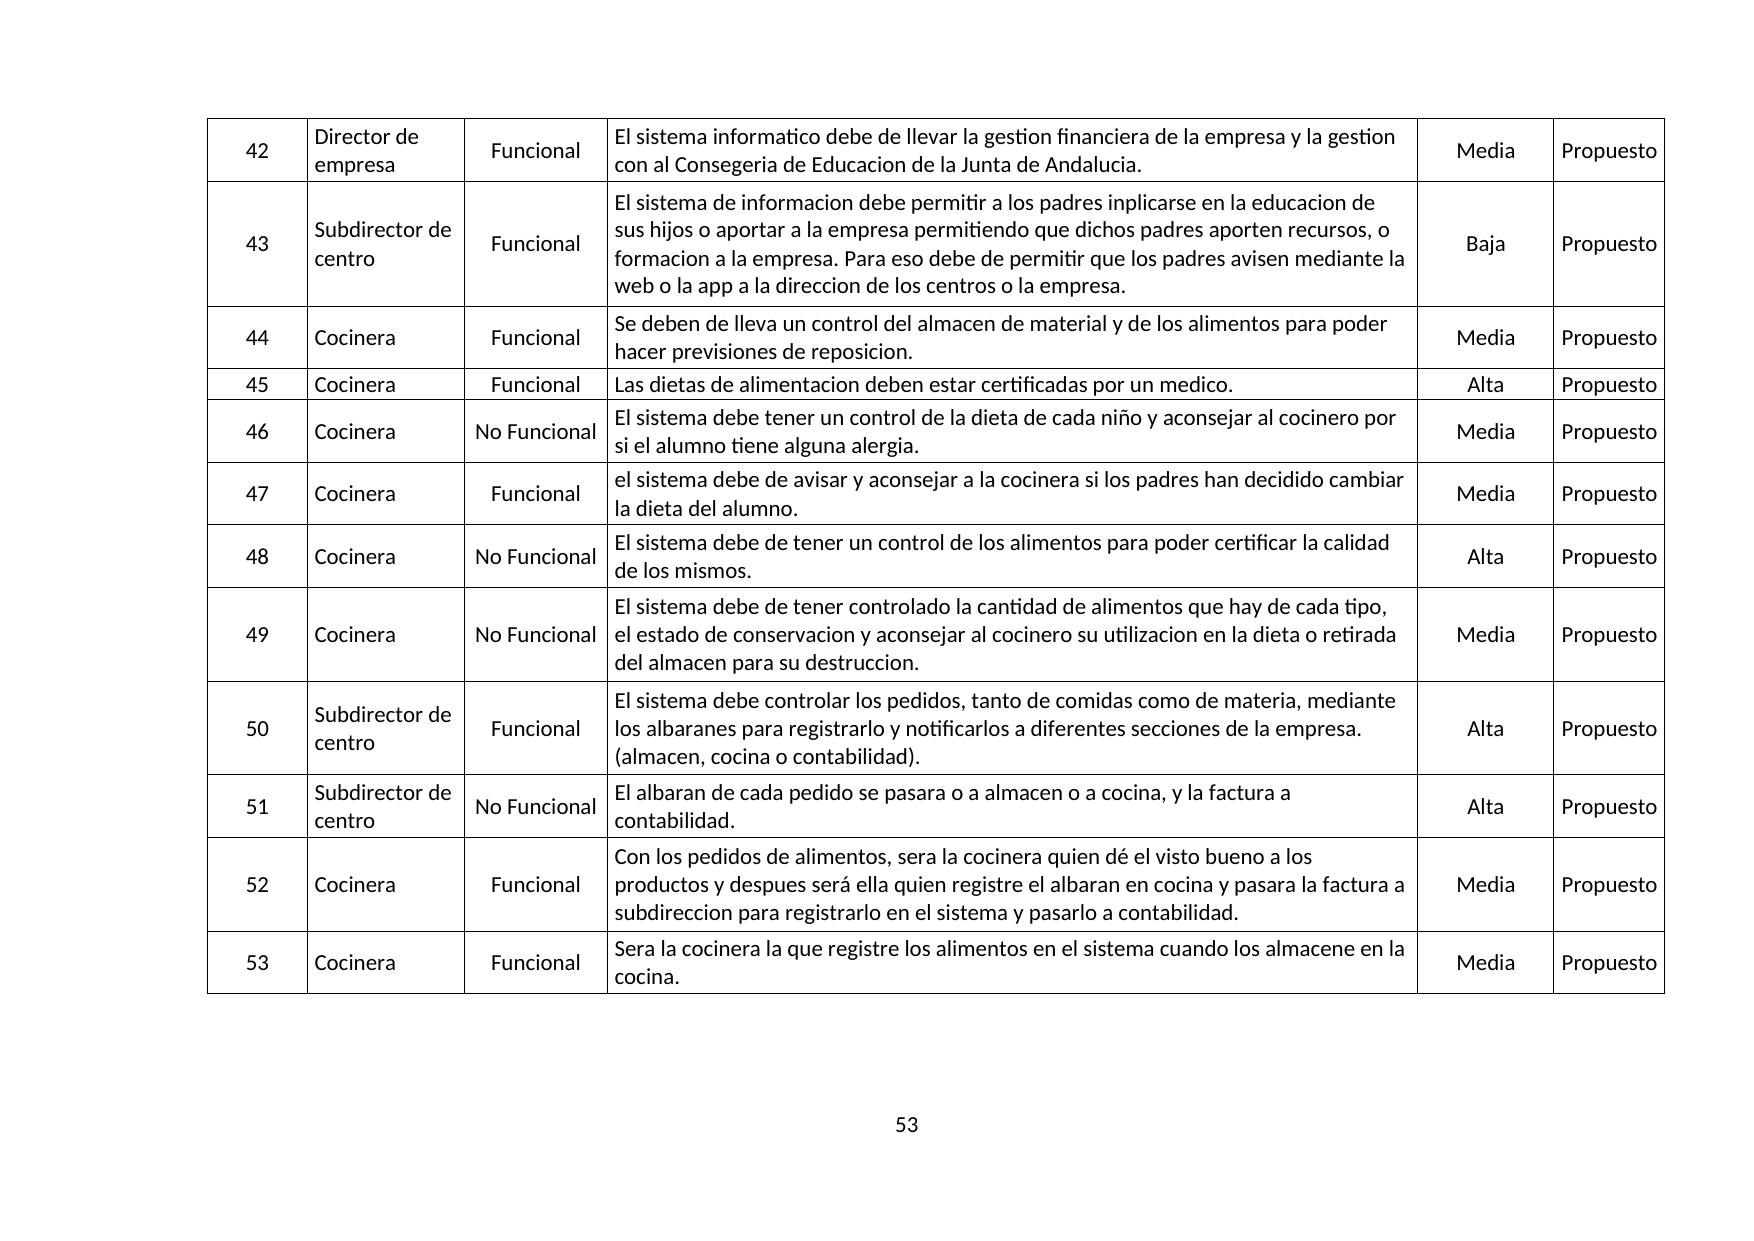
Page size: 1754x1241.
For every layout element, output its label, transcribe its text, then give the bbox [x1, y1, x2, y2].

table_cell Alta [1418, 525, 1553, 587]
table_cell Director de empresa [308, 119, 464, 181]
table_cell Alta [1418, 682, 1553, 774]
table_cell No Funcional [465, 400, 607, 462]
table_cell Cocinera [308, 838, 464, 931]
table_cell El sistema debe de tener controlado la cantidad de alimentos que hay de cada tipo, el estado de conservacion y aconsejar al cocinero su utilizacion en la dieta o retirada del almacen para su destruccion. [608, 588, 1417, 681]
table_cell Media [1418, 588, 1553, 681]
table_cell 52 [208, 838, 307, 931]
table_cell Cocinera [308, 588, 464, 681]
table_cell Se deben de lleva un control del almacen de material y de los alimentos para poder hacer previsiones de reposicion. [608, 307, 1417, 368]
table_cell 53 [208, 932, 307, 993]
table_cell Alta [1418, 369, 1553, 399]
table_cell Media [1418, 400, 1553, 462]
table_cell Cocinera [308, 463, 464, 524]
table_cell 47 [208, 463, 307, 524]
table_cell Cocinera [308, 525, 464, 587]
table_cell Propuesto [1554, 838, 1664, 931]
table_cell Propuesto [1554, 682, 1664, 774]
table_cell 44 [208, 307, 307, 368]
table_cell Media [1418, 119, 1553, 181]
table_cell Media [1418, 838, 1553, 931]
table_cell Propuesto [1554, 775, 1664, 837]
table_cell Funcional [465, 119, 607, 181]
table_cell No Funcional [465, 525, 607, 587]
table_cell 42 [208, 119, 307, 181]
table_cell Propuesto [1554, 463, 1664, 524]
table_cell 45 [208, 369, 307, 399]
table_cell El sistema informatico debe de llevar la gestion financiera de la empresa y la gestion con al Consegeria de Educacion de la Junta de Andalucia. [608, 119, 1417, 181]
table_cell El sistema debe tener un control de la dieta de cada niño y aconsejar al cocinero por si el alumno tiene alguna alergia. [608, 400, 1417, 462]
table_cell Subdirector de centro [308, 182, 464, 306]
table_cell Baja [1418, 182, 1553, 306]
table_cell No Funcional [465, 775, 607, 837]
table_cell Propuesto [1554, 588, 1664, 681]
table_cell Media [1418, 307, 1553, 368]
table_cell Propuesto [1554, 119, 1664, 181]
table_cell 43 [208, 182, 307, 306]
table_cell Propuesto [1554, 307, 1664, 368]
table_cell Funcional [465, 838, 607, 931]
table_cell Cocinera [308, 932, 464, 993]
table_cell El albaran de cada pedido se pasara o a almacen o a cocina, y la factura a contabilidad. [608, 775, 1417, 837]
table_cell El sistema de informacion debe permitir a los padres inplicarse en la educacion de sus hijos o aportar a la empresa permitiendo que dichos padres aporten recursos, o formacion a la empresa. Para eso debe de permitir que los padres avisen mediante la web o la app a la direccion de los centros o la empresa. [608, 182, 1417, 306]
table_cell Funcional [465, 463, 607, 524]
table_cell Funcional [465, 369, 607, 399]
table_cell Propuesto [1554, 182, 1664, 306]
table_cell 48 [208, 525, 307, 587]
table_cell 51 [208, 775, 307, 837]
table_cell Propuesto [1554, 369, 1664, 399]
table_cell Con los pedidos de alimentos, sera la cocinera quien dé el visto bueno a los productos y despues será ella quien registre el albaran en cocina y pasara la factura a subdireccion para registrarlo en el sistema y pasarlo a contabilidad. [608, 838, 1417, 931]
table_cell Alta [1418, 775, 1553, 837]
table_cell 49 [208, 588, 307, 681]
table_cell Las dietas de alimentacion deben estar certificadas por un medico. [608, 369, 1417, 399]
table_cell Sera la cocinera la que registre los alimentos en el sistema cuando los almacene en la cocina. [608, 932, 1417, 993]
table_cell Funcional [465, 182, 607, 306]
table_cell El sistema debe controlar los pedidos, tanto de comidas como de materia, mediante los albaranes para registrarlo y notificarlos a diferentes secciones de la empresa. (almacen, cocina o contabilidad). [608, 682, 1417, 774]
table_cell Cocinera [308, 307, 464, 368]
table_cell El sistema debe de tener un control de los alimentos para poder certificar la calidad de los mismos. [608, 525, 1417, 587]
table_cell Funcional [465, 932, 607, 993]
table_cell Cocinera [308, 369, 464, 399]
table_cell Media [1418, 463, 1553, 524]
table_cell Propuesto [1554, 525, 1664, 587]
table_cell Cocinera [308, 400, 464, 462]
table_cell Funcional [465, 682, 607, 774]
table_cell Subdirector de centro [308, 775, 464, 837]
table_cell el sistema debe de avisar y aconsejar a la cocinera si los padres han decidido cambiar la dieta del alumno. [608, 463, 1417, 524]
table_cell Propuesto [1554, 400, 1664, 462]
table_cell Media [1418, 932, 1553, 993]
table_cell No Funcional [465, 588, 607, 681]
table_cell Funcional [465, 307, 607, 368]
table_cell 46 [208, 400, 307, 462]
table_cell Propuesto [1554, 932, 1664, 993]
table_cell Subdirector de centro [308, 682, 464, 774]
table_cell 50 [208, 682, 307, 774]
